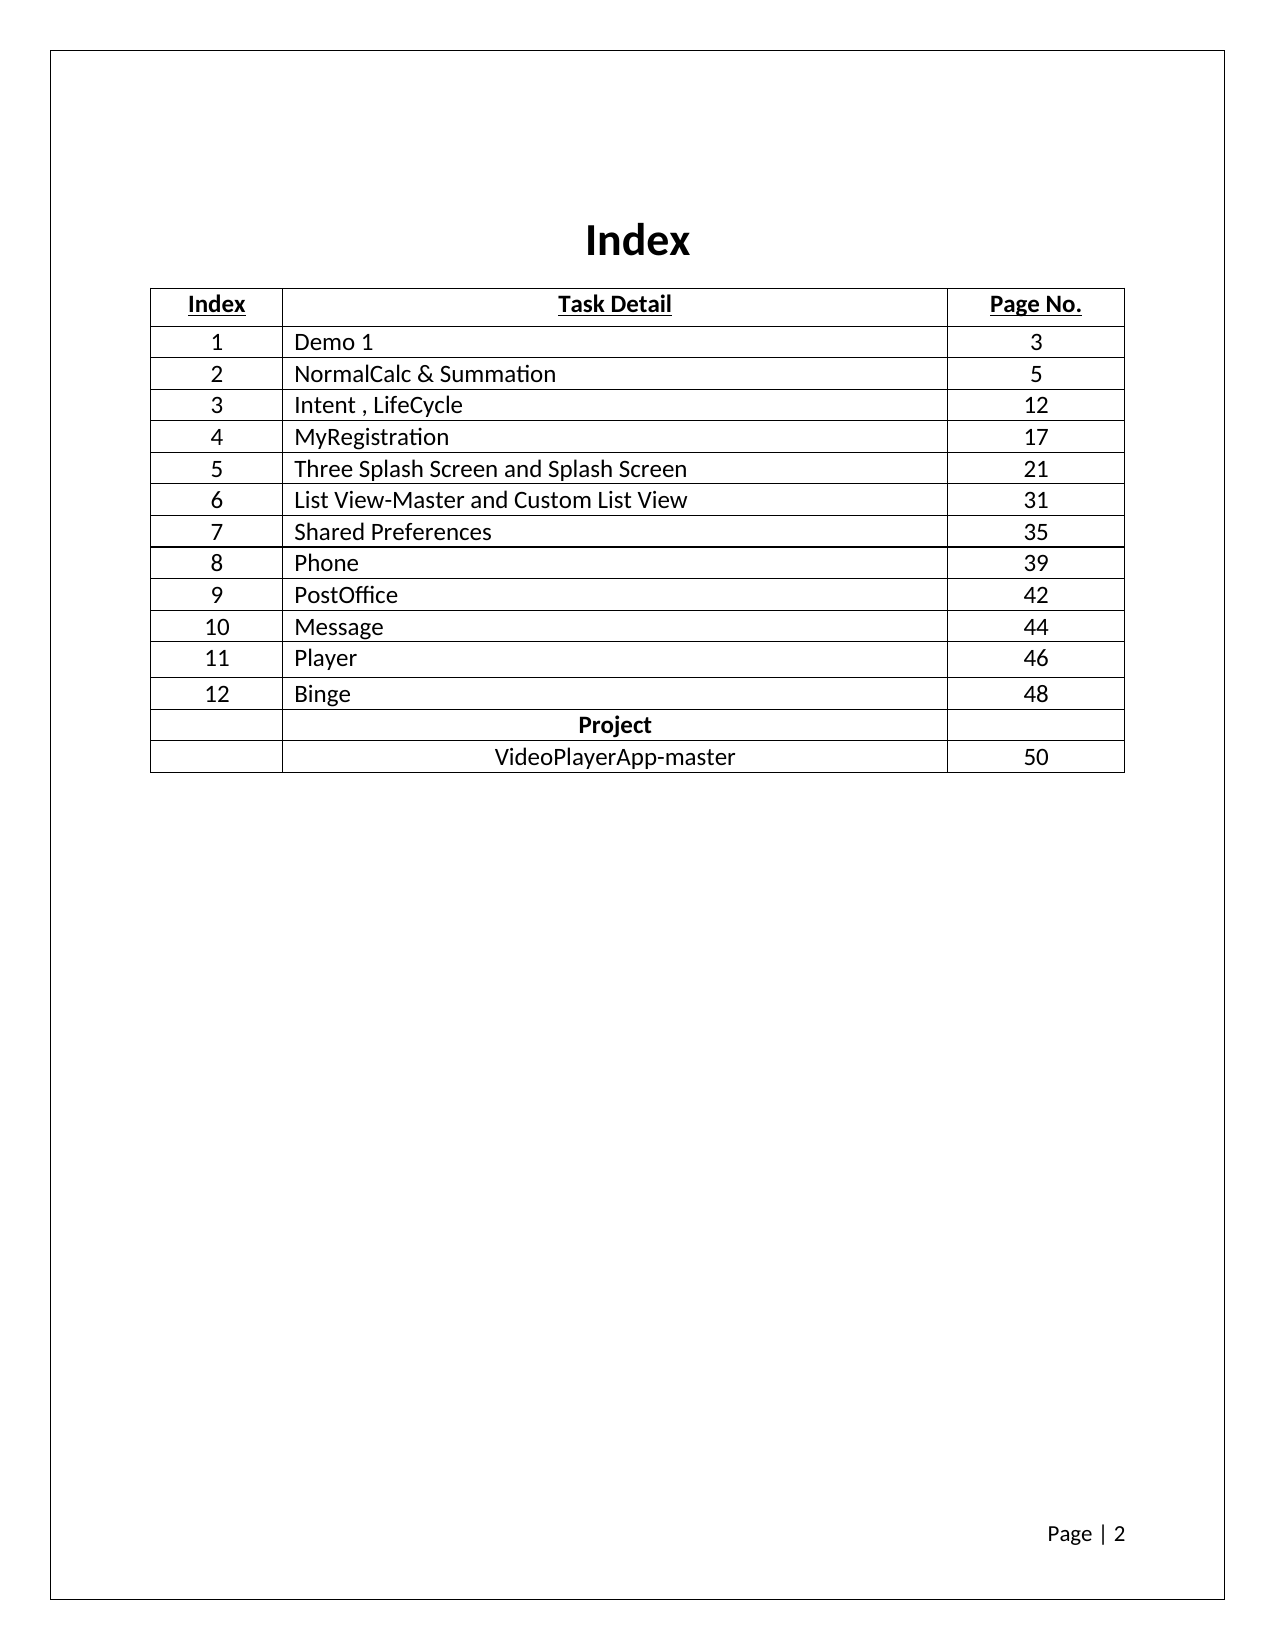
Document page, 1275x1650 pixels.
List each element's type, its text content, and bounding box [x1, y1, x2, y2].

table_cell 3 [948, 327, 1124, 357]
table_cell 5 [151, 453, 282, 483]
table_cell Demo 1 [283, 327, 947, 357]
table_header Index [151, 289, 282, 326]
table_cell 21 [948, 453, 1124, 483]
table_cell 8 [151, 548, 282, 578]
table_cell Shared Preferences [283, 516, 947, 546]
table_header Page No. [948, 289, 1124, 326]
table_cell 11 [151, 642, 282, 677]
table_cell [151, 710, 282, 740]
text Index [150, 211, 1125, 267]
table_cell 3 [151, 390, 282, 420]
table_cell Project [283, 710, 947, 740]
table_cell MyRegistration [283, 421, 947, 452]
table_cell 5 [948, 358, 1124, 389]
table_cell [151, 741, 282, 772]
table_cell 46 [948, 642, 1124, 677]
table_cell 39 [948, 548, 1124, 578]
table_cell VideoPlayerApp-master [283, 741, 947, 772]
table_cell Three Splash Screen and Splash Screen [283, 453, 947, 483]
table_cell 44 [948, 611, 1124, 641]
table_cell 42 [948, 579, 1124, 609]
table_cell Binge [283, 678, 947, 709]
table_cell 35 [948, 516, 1124, 546]
table_cell 17 [948, 421, 1124, 452]
table_cell List View-Master and Custom List View [283, 484, 947, 515]
table_cell 12 [948, 390, 1124, 420]
table_cell [948, 710, 1124, 740]
table_cell 10 [151, 611, 282, 641]
table_cell NormalCalc & Summation [283, 358, 947, 389]
table_cell Phone [283, 548, 947, 578]
table_cell Player [283, 642, 947, 677]
table_cell 12 [151, 678, 282, 709]
table_cell 48 [948, 678, 1124, 709]
table_cell 50 [948, 741, 1124, 772]
table_cell 2 [151, 358, 282, 389]
table_cell Message [283, 611, 947, 641]
table_cell 31 [948, 484, 1124, 515]
table_cell 6 [151, 484, 282, 515]
table_cell Intent , LifeCycle [283, 390, 947, 420]
table_cell PostOffice [283, 579, 947, 609]
table_header Task Detail [283, 289, 947, 326]
table_cell 1 [151, 327, 282, 357]
table_cell 4 [151, 421, 282, 452]
table_cell 9 [151, 579, 282, 609]
table_cell 7 [151, 516, 282, 546]
